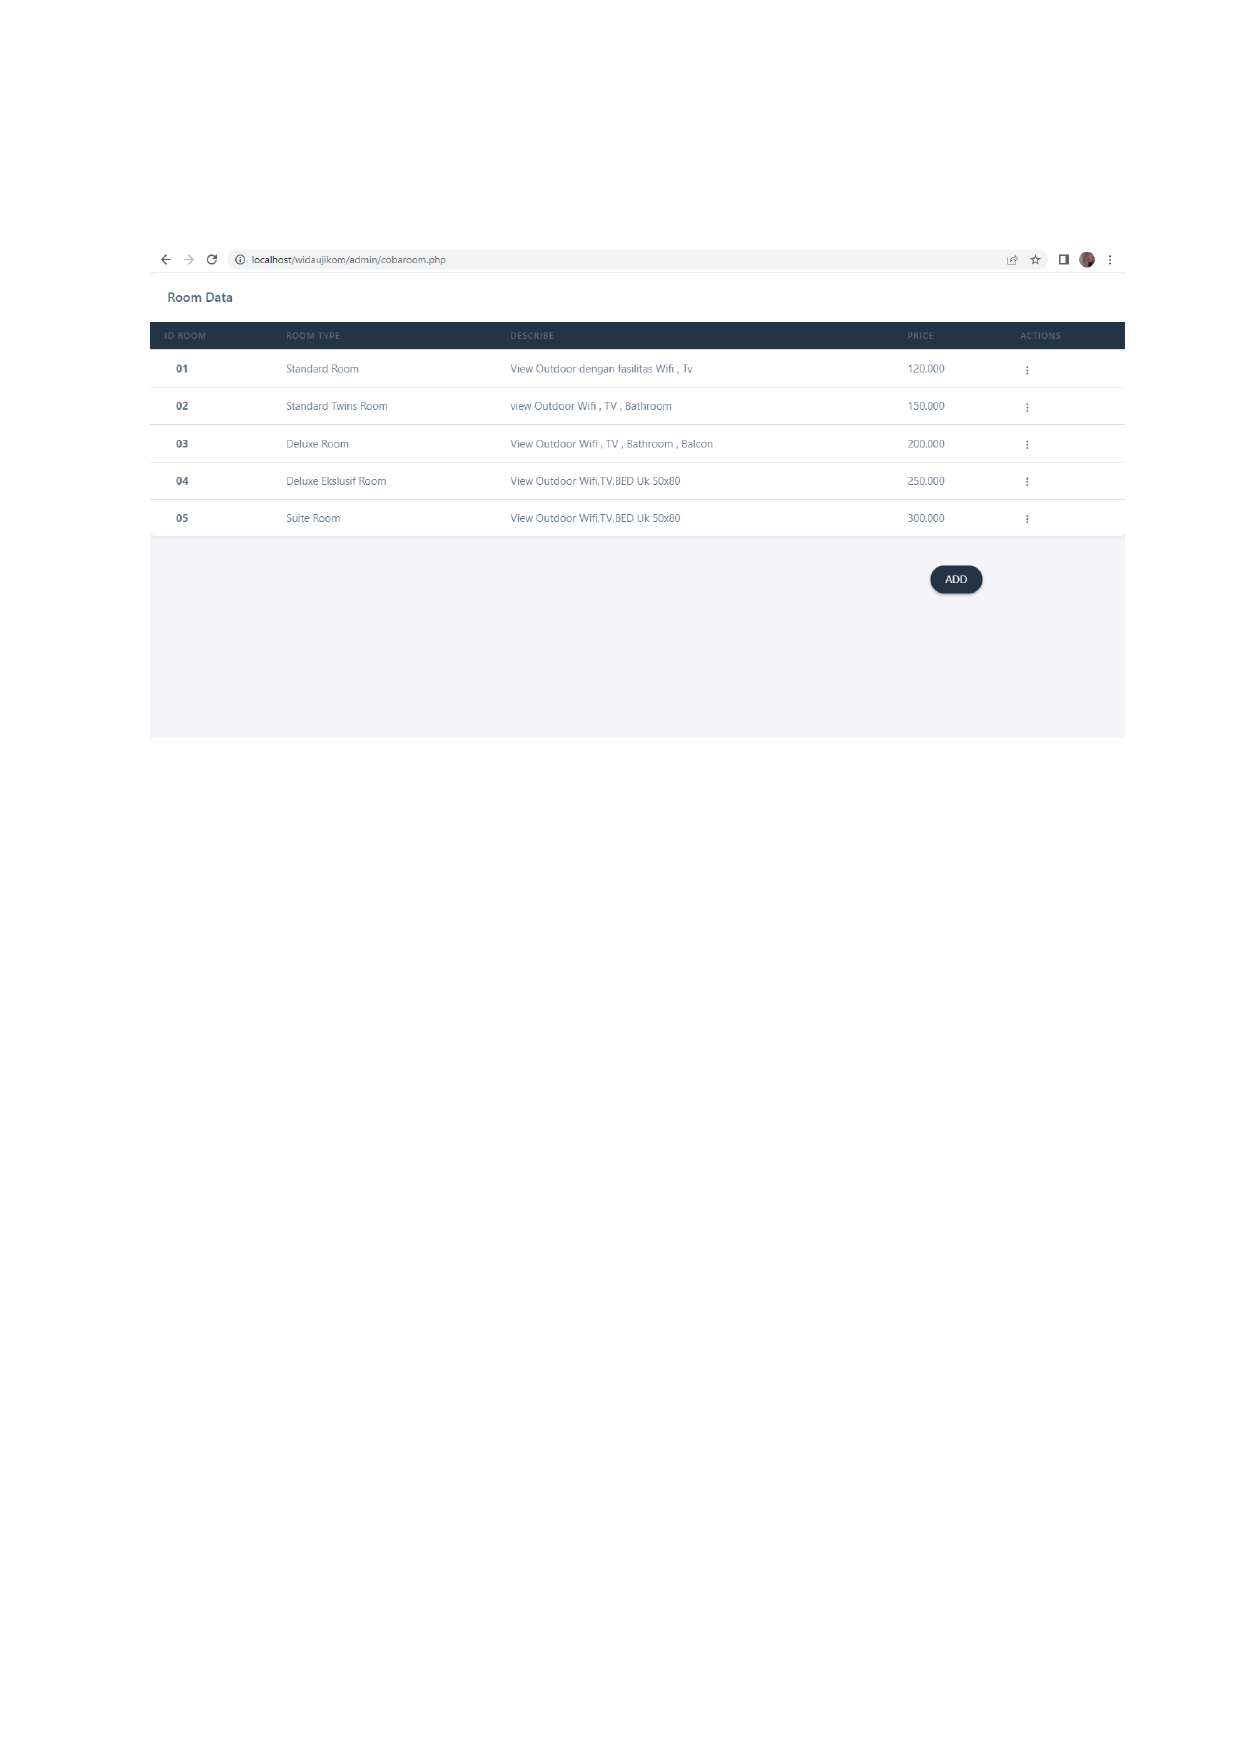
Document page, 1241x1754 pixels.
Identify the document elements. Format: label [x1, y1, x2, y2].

picture [150, 249, 1125, 738]
